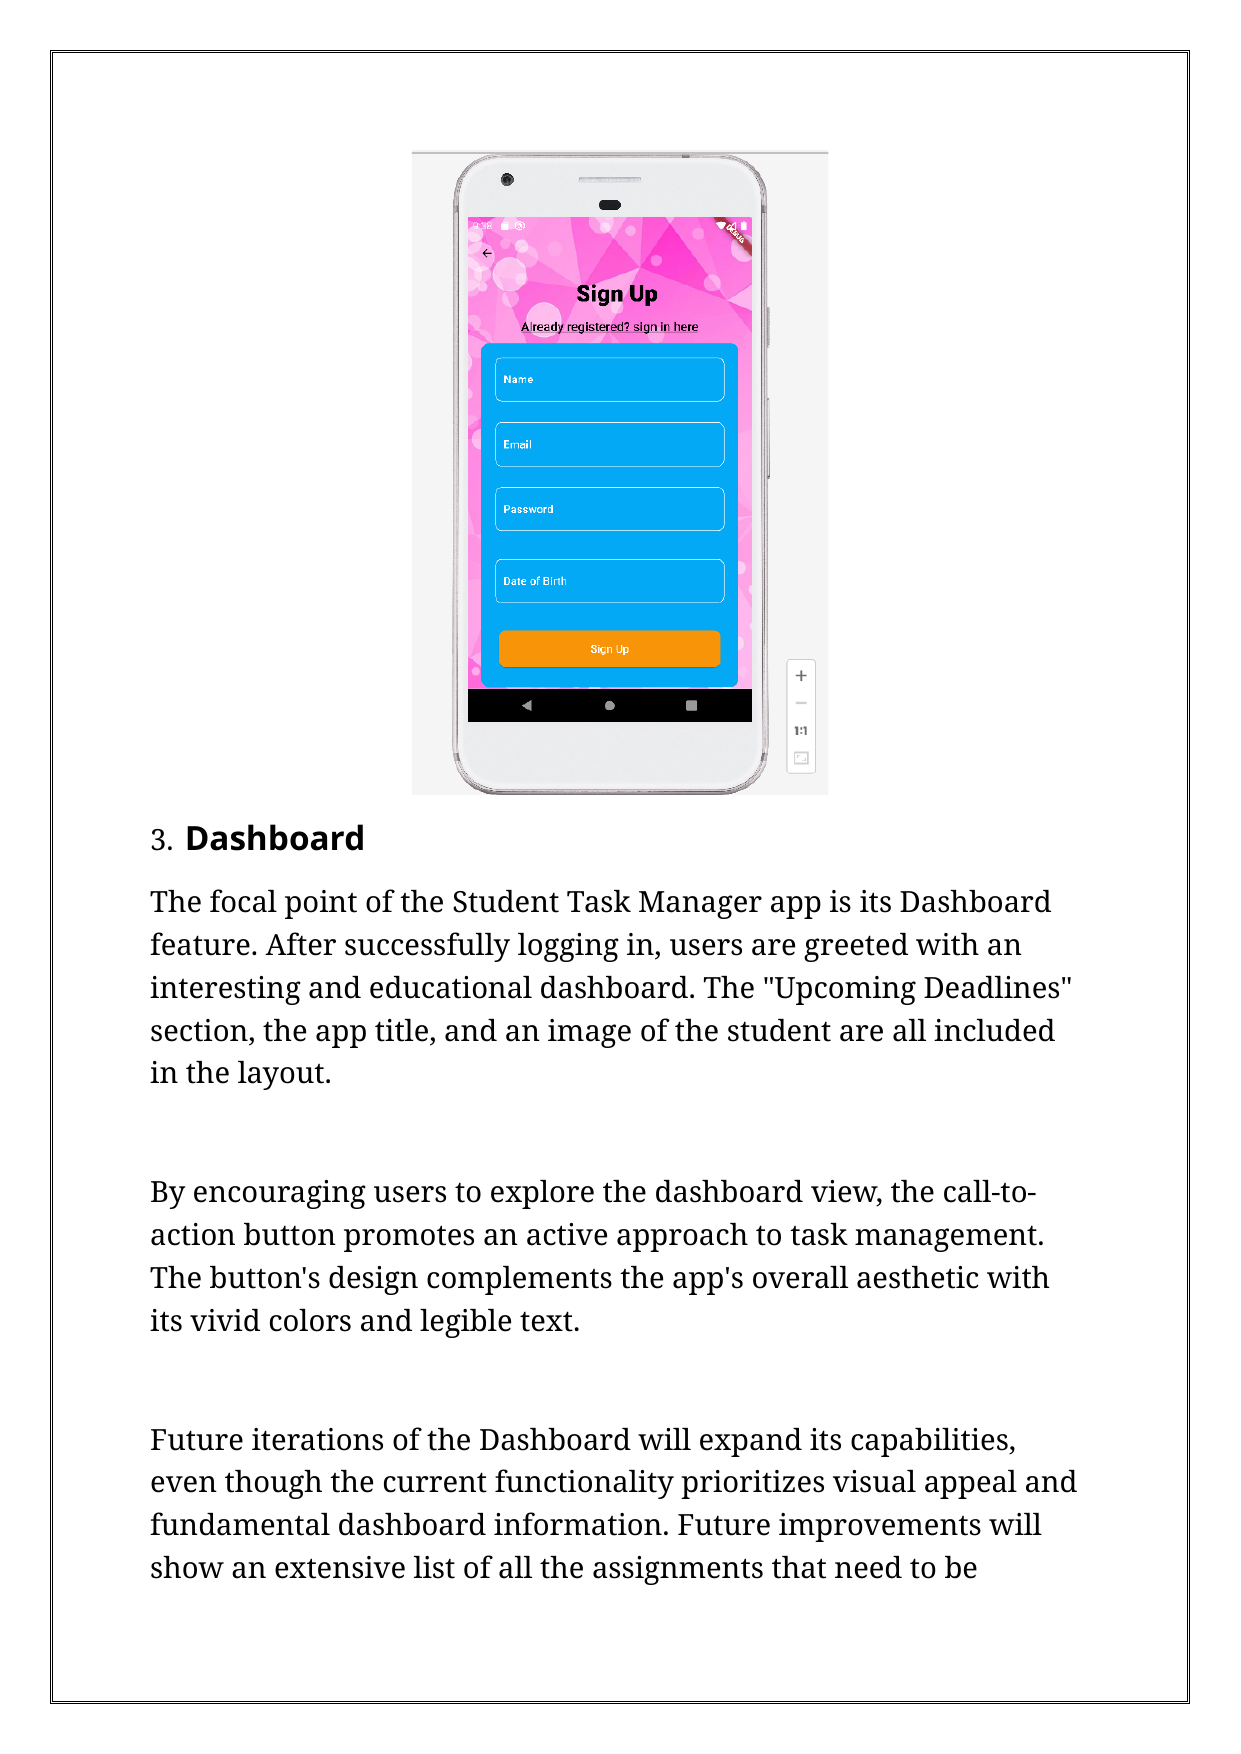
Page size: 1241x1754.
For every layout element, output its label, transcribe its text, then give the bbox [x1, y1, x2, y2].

text The focal point of the Student Task Manager app is its Dashboard feature. After successfully logging in, users are greeted with an interesting and educational dashboard. The "Upcoming Deadlines" section, the app title, and an image of the student are all included in the layout. [150, 881, 1090, 1092]
picture [411, 150, 829, 795]
text By encouraging users to explore the dashboard view, the call-to-action button promotes an active approach to task management. The button's design complements the app's overall aesthetic with its vivid colors and legible text. [150, 1172, 1090, 1340]
text 3. Dashboard [150, 815, 1090, 860]
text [150, 1419, 1090, 1587]
